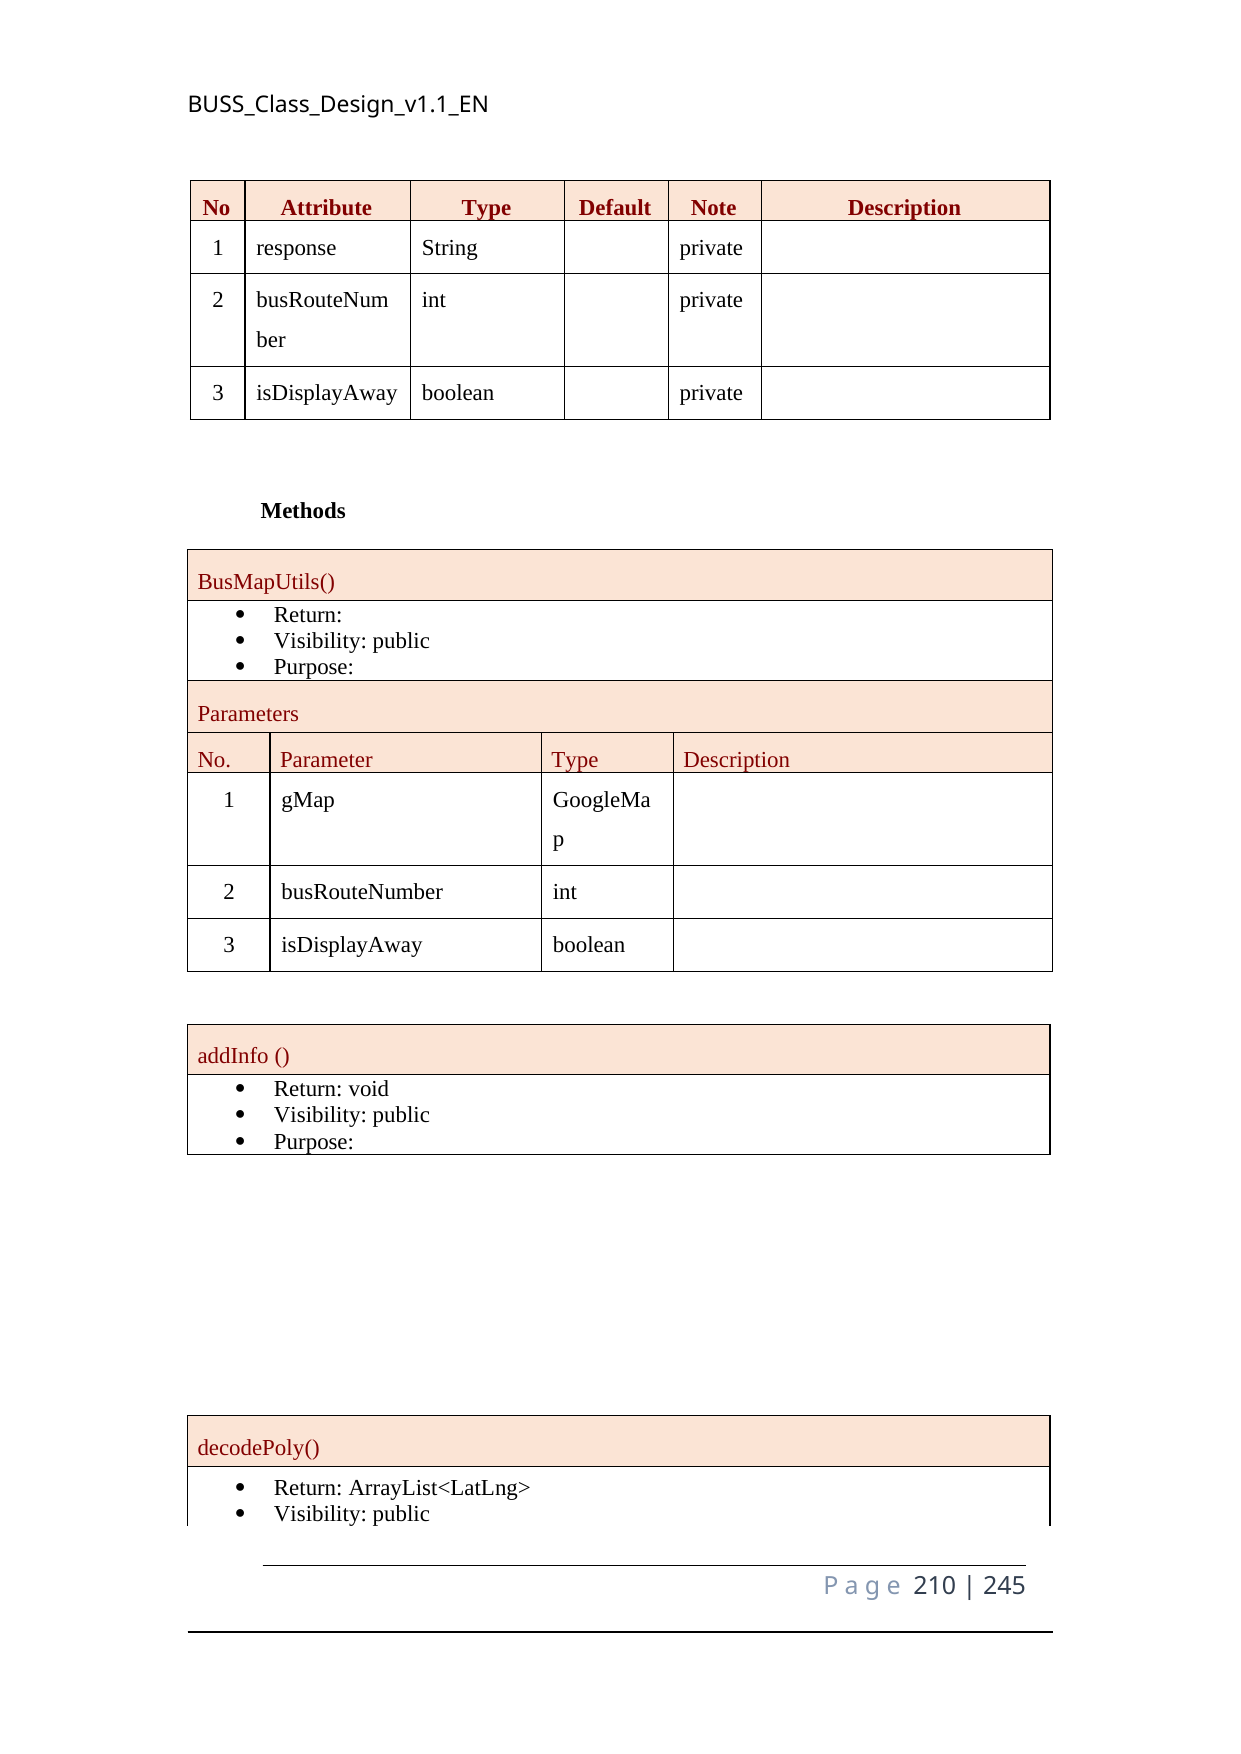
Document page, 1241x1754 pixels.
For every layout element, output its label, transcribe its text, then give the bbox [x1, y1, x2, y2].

subtitle Methods [187, 497, 1053, 523]
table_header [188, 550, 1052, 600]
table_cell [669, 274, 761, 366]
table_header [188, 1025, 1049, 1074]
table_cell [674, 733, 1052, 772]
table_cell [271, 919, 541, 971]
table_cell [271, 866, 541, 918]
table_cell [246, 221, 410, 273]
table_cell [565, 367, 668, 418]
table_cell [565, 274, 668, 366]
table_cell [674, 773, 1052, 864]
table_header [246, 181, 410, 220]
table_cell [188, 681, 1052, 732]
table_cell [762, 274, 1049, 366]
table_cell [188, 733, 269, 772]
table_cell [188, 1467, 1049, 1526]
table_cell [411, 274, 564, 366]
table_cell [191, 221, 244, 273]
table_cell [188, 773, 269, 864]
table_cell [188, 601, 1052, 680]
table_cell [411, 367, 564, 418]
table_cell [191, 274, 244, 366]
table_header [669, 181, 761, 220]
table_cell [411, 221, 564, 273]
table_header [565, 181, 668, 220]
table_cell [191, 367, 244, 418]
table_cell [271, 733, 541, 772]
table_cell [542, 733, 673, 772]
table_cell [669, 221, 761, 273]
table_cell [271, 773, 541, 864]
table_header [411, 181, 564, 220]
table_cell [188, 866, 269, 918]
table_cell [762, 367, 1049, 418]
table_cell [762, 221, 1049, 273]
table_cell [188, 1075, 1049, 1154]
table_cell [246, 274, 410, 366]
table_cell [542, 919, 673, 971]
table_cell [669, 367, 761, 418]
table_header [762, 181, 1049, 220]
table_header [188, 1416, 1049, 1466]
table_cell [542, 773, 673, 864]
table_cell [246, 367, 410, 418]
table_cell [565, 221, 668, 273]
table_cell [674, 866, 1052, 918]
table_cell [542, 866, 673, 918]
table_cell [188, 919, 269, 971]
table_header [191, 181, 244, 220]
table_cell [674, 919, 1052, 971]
